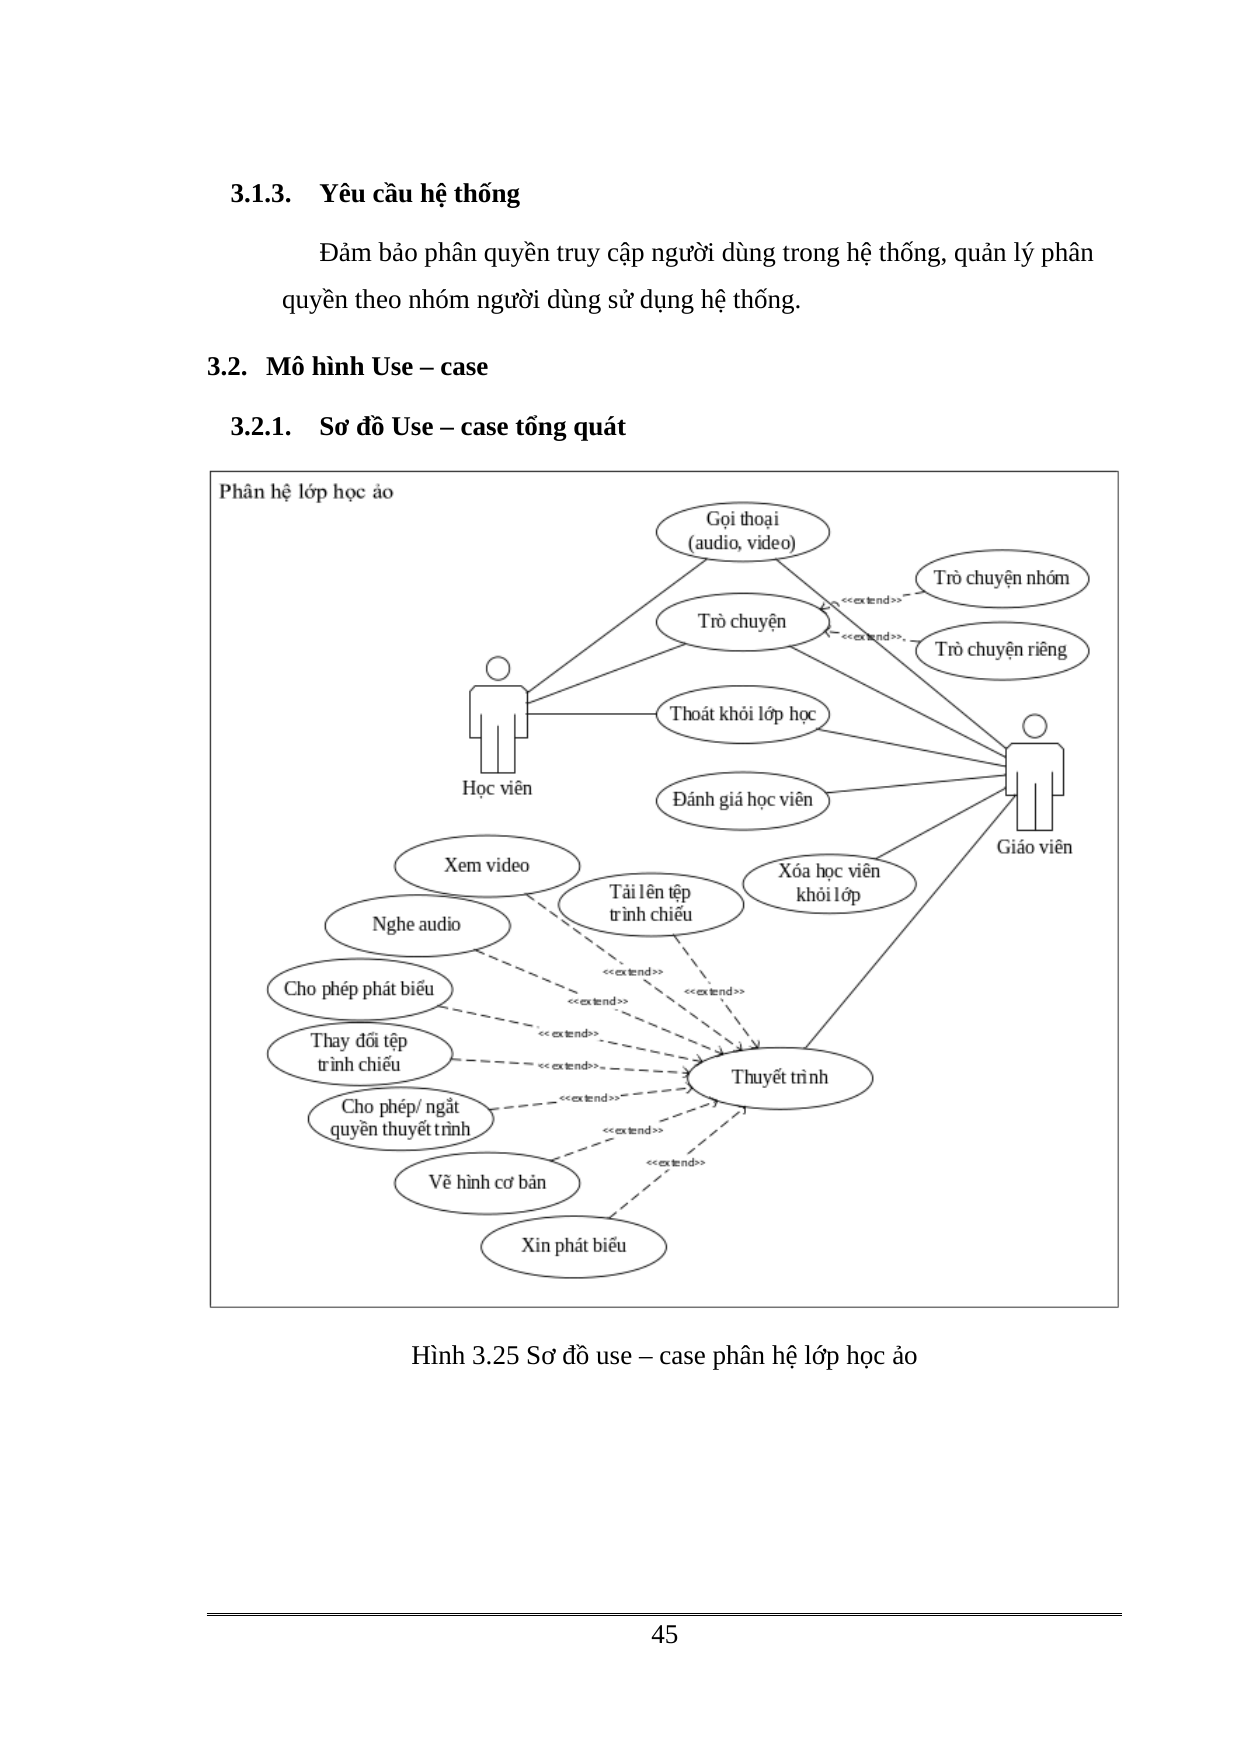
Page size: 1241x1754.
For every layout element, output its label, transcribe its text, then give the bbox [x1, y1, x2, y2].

subtitle Mô hình Use – case [207, 351, 1122, 382]
subtitle Yêu cầu hệ thống [230, 177, 1122, 208]
text Đảm bảo phân quyền truy cập người dùng trong hệ thống, quản lý phân quyền theo nhóm người dùng sử dụng hệ thống. [282, 236, 1122, 314]
subtitle Sơ đồ Use – case tổng quát [230, 410, 1122, 441]
